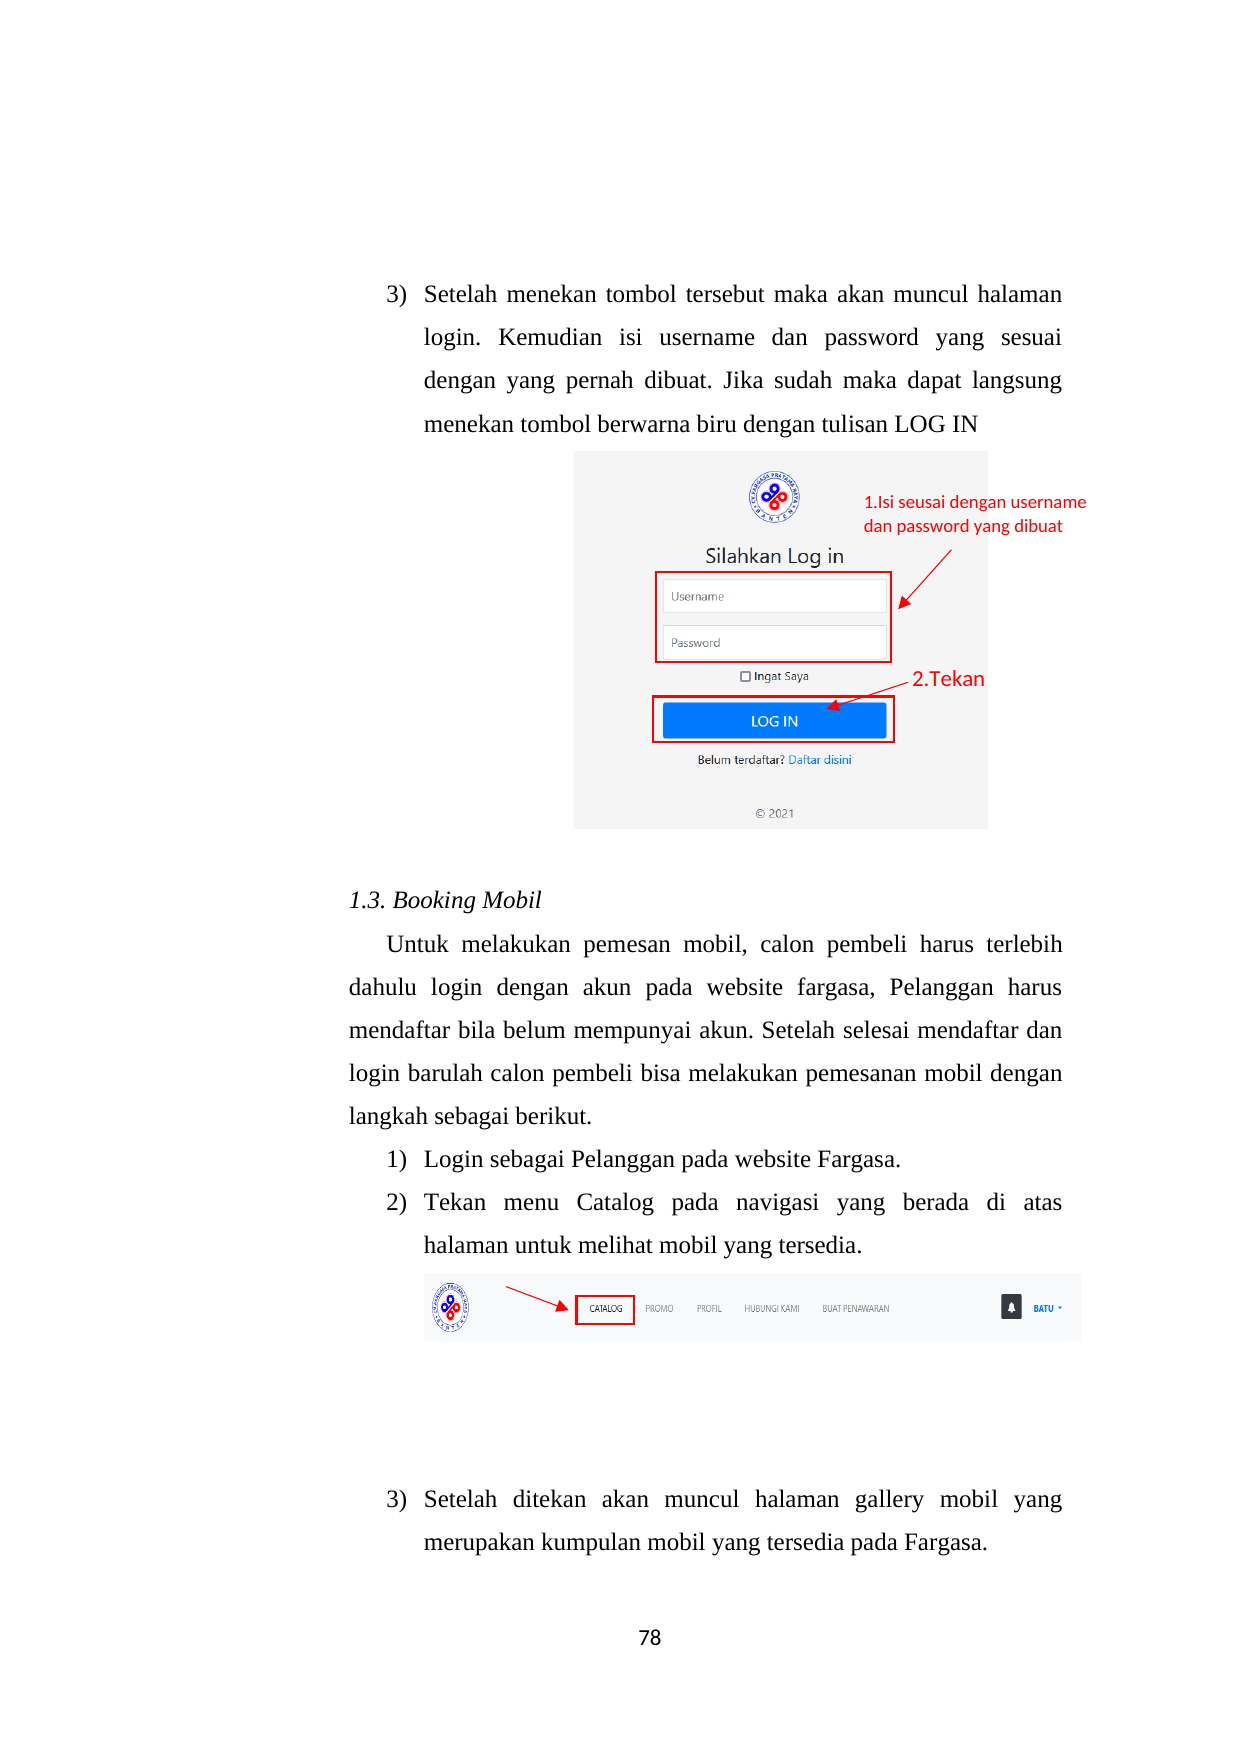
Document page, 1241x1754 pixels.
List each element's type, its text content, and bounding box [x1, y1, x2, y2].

list Tekan menu Catalog pada navigasi yang berada di atas halaman untuk melihat mobil yang tersedia. [386, 1187, 1063, 1259]
list 1.3. Booking Mobil [349, 886, 1063, 914]
list Login sebagai Pelanggan pada website Fargasa. [386, 1144, 1063, 1173]
picture [423, 1273, 1081, 1341]
list Setelah ditekan akan muncul halaman gallery mobil yang merupakan kumpulan mobil yang tersedia pada Fargasa. [386, 1484, 1063, 1556]
list Setelah menekan tombol tersebut maka akan muncul halaman login. Kemudian isi username dan password yang sesuai dengan yang pernah dibuat. Jika sudah maka dapat langsung menekan tombol berwarna biru dengan tulisan LOG IN [386, 279, 1063, 437]
text Untuk melakukan pemesan mobil, calon pembeli harus terlebih dahulu login dengan akun pada website fargasa, Pelanggan harus mendaftar bila belum mempunyai akun. Setelah selesai mendaftar dan login barulah calon pembeli bisa melakukan pemesanan mobil dengan langkah sebagai berikut. [349, 929, 1063, 1130]
picture [573, 451, 989, 829]
